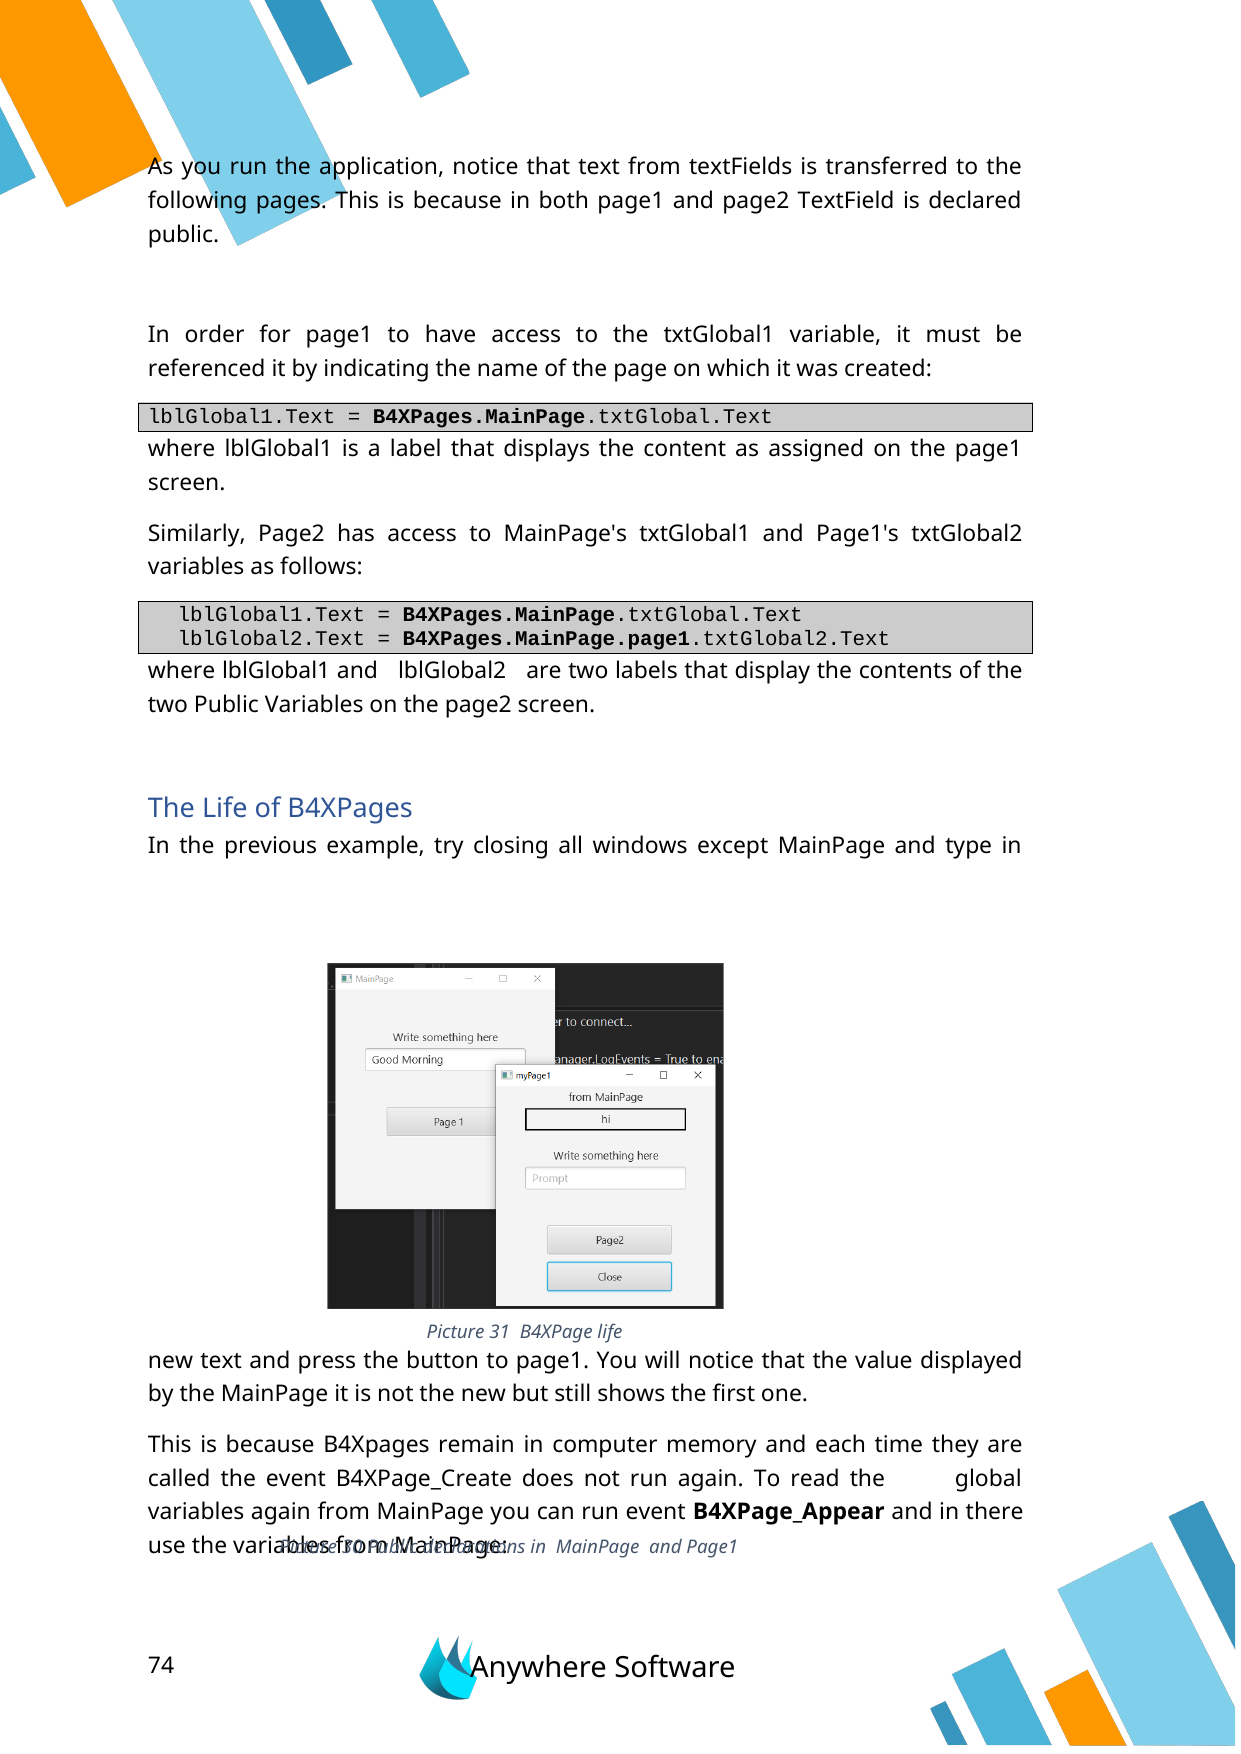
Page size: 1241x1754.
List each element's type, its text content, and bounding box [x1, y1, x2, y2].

subtitle The Life of B4XPages [148, 789, 1023, 826]
picture [930, 1501, 1236, 1746]
text lblGlobal1.Text = B4XPages.MainPage.txtGlobal.Text [139, 404, 1032, 431]
picture [327, 963, 724, 1309]
text This is because B4Xpages remain in computer memory and each time they are called the event B4XPage_Create does not run again. To read the global variables again from MainPage you can run event B4XPage_Appear and in there use the variables from MainPage: [148, 1428, 1023, 1560]
text where lblGlobal1 and lblGlobal2 are two labels that display the contents of the two Public Variables on the page2 screen. [148, 654, 1023, 719]
text lblGlobal2.Text = B4XPages.MainPage.page1.txtGlobal2.Text [139, 624, 1032, 653]
text where lblGlobal1 is a label that displays the content as assigned on the page1 screen. [148, 432, 1023, 497]
text As you run the application, notice that text from textFields is transferred to the following pages. This is because in both page1 and page2 TextField is declared public. [148, 150, 1023, 249]
text lblGlobal1.Text = B4XPages.MainPage.txtGlobal.Text [139, 602, 1032, 624]
text Similarly, Page2 has access to MainPage's txtGlobal1 and Page1's txtGlobal2 variables as follows: [148, 517, 1023, 582]
picture [419, 1635, 478, 1700]
text In order for page1 to have access to the txtGlobal1 variable, it must be referenced it by indicating the name of the page on which it was created: [148, 318, 1023, 383]
picture [0, 0, 470, 246]
